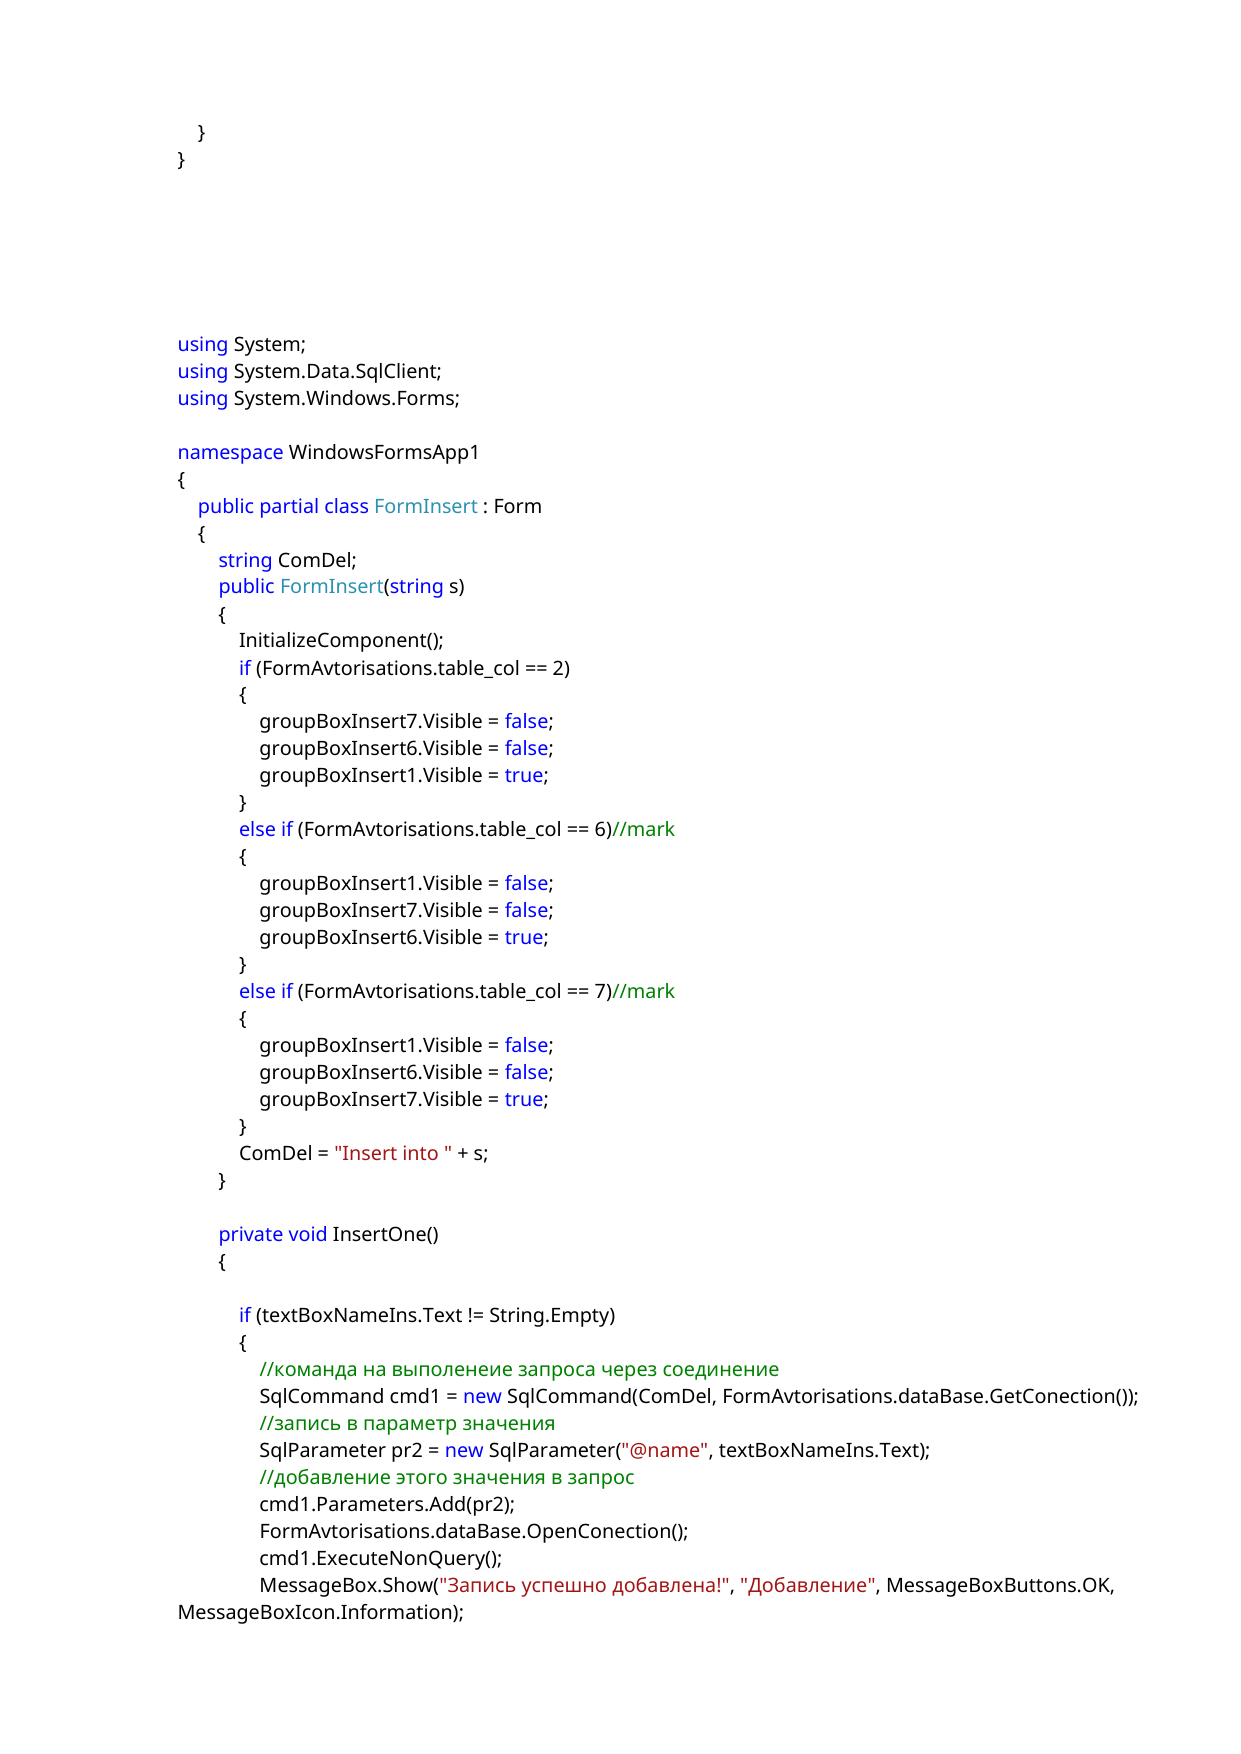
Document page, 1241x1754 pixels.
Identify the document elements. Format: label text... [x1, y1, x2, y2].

text namespace WindowsFormsApp1 [177, 438, 1152, 465]
text { [177, 465, 1152, 492]
text using System.Windows.Forms; [177, 384, 1152, 411]
text using System.Data.SqlClient; [177, 357, 1152, 384]
text InitializeComponent(); [177, 627, 1152, 654]
text groupBoxInsert6.Visible = false; [177, 735, 1152, 762]
text } [177, 789, 1152, 816]
text cmd1.Parameters.Add(pr2); [177, 1490, 1152, 1517]
text using System; [177, 330, 1152, 357]
text SqlParameter pr2 = new SqlParameter("@name", textBoxNameIns.Text); [177, 1436, 1152, 1463]
text } [177, 951, 1152, 977]
text MessageBox.Show("Запись успешно добавлена!", "Добавление", MessageBoxButtons.OK, MessageBoxIcon.Information); [177, 1571, 1152, 1625]
text groupBoxInsert7.Visible = false; [177, 708, 1152, 735]
text private void InsertOne() [177, 1220, 1152, 1247]
text { [177, 1328, 1152, 1355]
text { [177, 1247, 1152, 1274]
text groupBoxInsert6.Visible = false; [177, 1058, 1152, 1085]
text } [177, 118, 1152, 145]
text groupBoxInsert7.Visible = false; [177, 897, 1152, 923]
text groupBoxInsert1.Visible = false; [177, 1031, 1152, 1058]
text groupBoxInsert7.Visible = true; [177, 1085, 1152, 1112]
text { [177, 681, 1152, 708]
text groupBoxInsert1.Visible = false; [177, 869, 1152, 897]
text } [177, 1112, 1152, 1139]
text else if (FormAvtorisations.table_col == 7)//mark [177, 977, 1152, 1004]
text { [177, 843, 1152, 869]
text } [177, 1166, 1152, 1193]
text if (FormAvtorisations.table_col == 2) [177, 654, 1152, 681]
text cmd1.ExecuteNonQuery(); [177, 1544, 1152, 1571]
text //добавление этого значения в запрос [177, 1463, 1152, 1490]
text { [177, 1004, 1152, 1031]
text //команда на выполенеие запроса через соединение [177, 1355, 1152, 1382]
text SqlCommand cmd1 = new SqlCommand(ComDel, FormAvtorisations.dataBase.GetConection()); [177, 1382, 1152, 1409]
text //запись в параметр значения [177, 1409, 1152, 1436]
text if (textBoxNameIns.Text != String.Empty) [177, 1301, 1152, 1328]
text FormAvtorisations.dataBase.OpenConection(); [177, 1517, 1152, 1544]
text } [177, 145, 1152, 172]
text public partial class FormInsert : Form [177, 492, 1152, 519]
text else if (FormAvtorisations.table_col == 6)//mark [177, 816, 1152, 843]
text { [177, 600, 1152, 627]
text groupBoxInsert1.Visible = true; [177, 762, 1152, 789]
text { [177, 519, 1152, 546]
text groupBoxInsert6.Visible = true; [177, 923, 1152, 951]
text public FormInsert(string s) [177, 573, 1152, 600]
text ComDel = "Insert into " + s; [177, 1139, 1152, 1166]
text string ComDel; [177, 546, 1152, 573]
